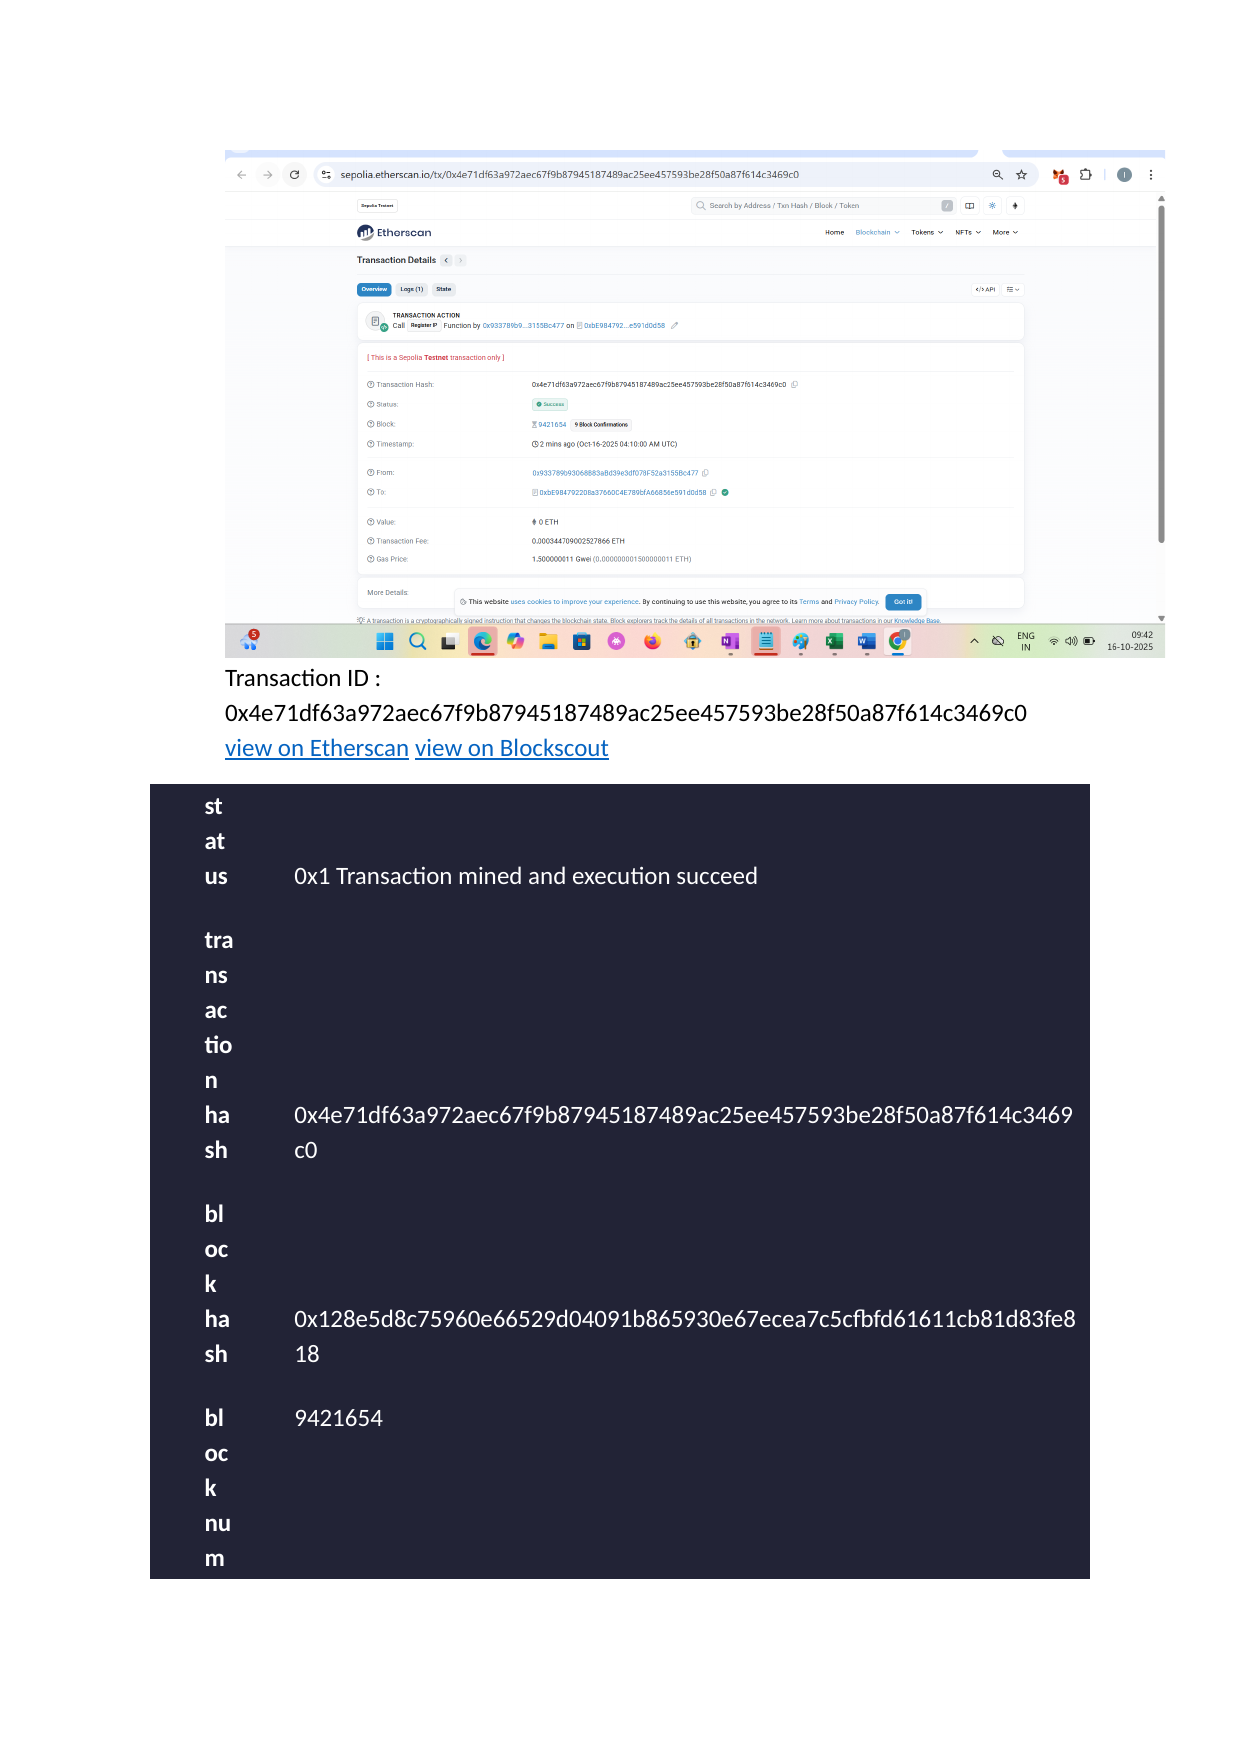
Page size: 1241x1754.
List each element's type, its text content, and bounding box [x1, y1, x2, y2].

table_header status [150, 784, 213, 918]
table_cell block hash [150, 1192, 213, 1396]
table_cell transaction hash [150, 918, 213, 1192]
table_cell 0x128e5d8c75960e66529d04091b865930e67ecea7c5cfbfd61611cb81d83fe818 [213, 1192, 1090, 1396]
picture [225, 150, 1166, 658]
table_cell 9421654 [213, 1396, 1090, 1579]
list Transaction ID : 0x4e71df63a972aec67f9b87945187489ac25ee457593be28f50a87f614c3469c0 [225, 662, 1090, 728]
table_header 0x1 Transaction mined and execution succeed [213, 784, 1090, 918]
list view on Etherscan view on Blockscout [225, 732, 1090, 763]
table_cell block number [150, 1396, 213, 1579]
table_cell 0x4e71df63a972aec67f9b87945187489ac25ee457593be28f50a87f614c3469c0 [213, 918, 1090, 1192]
